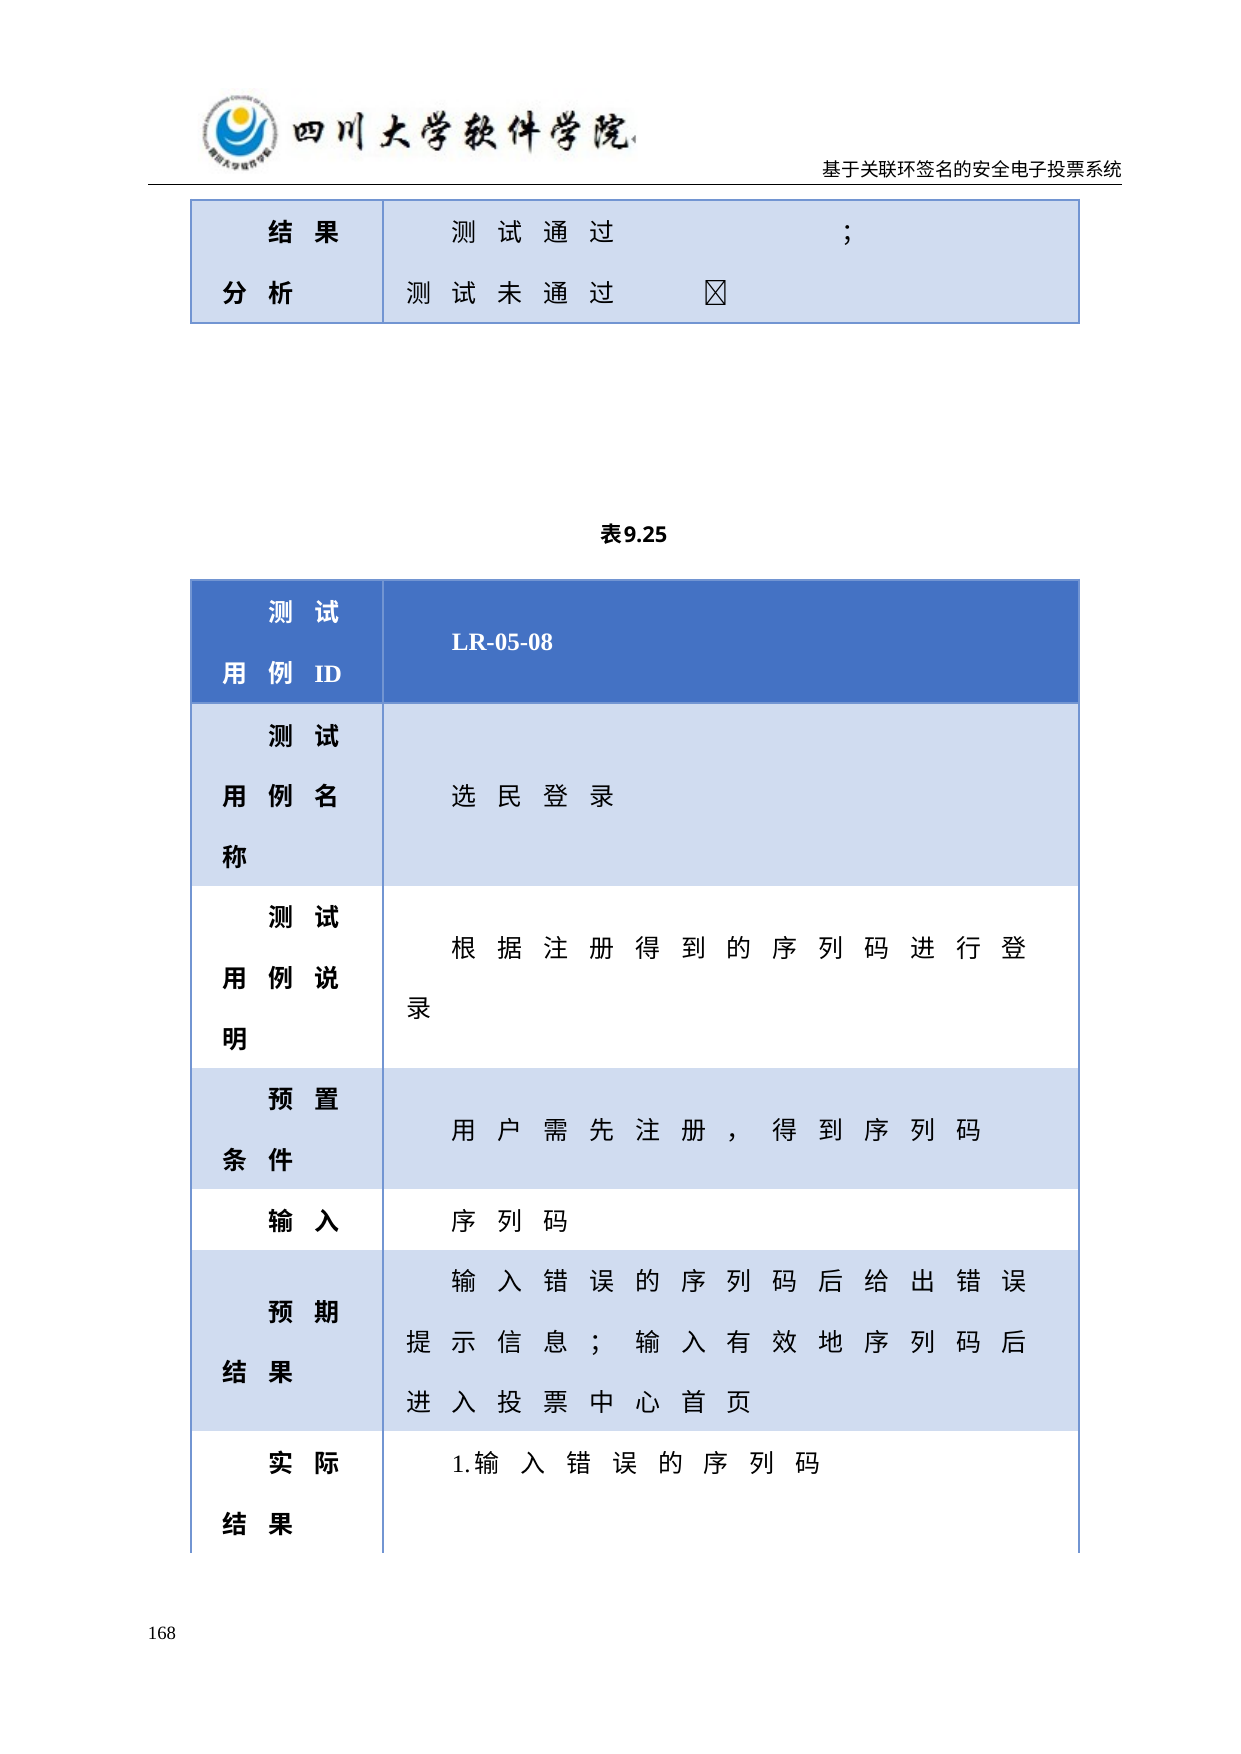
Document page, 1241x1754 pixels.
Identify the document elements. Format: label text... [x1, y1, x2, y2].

table_header LR-05-08 [384, 581, 1078, 702]
table_cell 选民登录 [384, 704, 1078, 886]
table_cell 预置条件 [192, 1068, 382, 1189]
table_cell 测试用例名称 [192, 704, 382, 886]
table_cell 实际结果 [192, 1431, 382, 1553]
table_cell 1.输入错误的序列码 2. 输入正确的序列码 [384, 1431, 1078, 1553]
table_cell 测试用例说明 [192, 886, 382, 1068]
table_cell 用户需先注册，得到序列码 [384, 1068, 1078, 1189]
picture [197, 88, 639, 177]
table_cell 输入错误的序列码后给出错误提示信息；输入有效地序列码后进入投票中心首页 [384, 1250, 1078, 1431]
table_cell 根据注册得到的序列码进行登录 [384, 886, 1078, 1068]
table_header 测试用例ID [192, 581, 382, 702]
table_cell 预期结果 [192, 1250, 382, 1431]
table_cell 输入 [192, 1189, 382, 1249]
text 表9.25 [154, 503, 1116, 563]
table_cell 结果分析 [192, 201, 382, 322]
table_cell 测试通过 ； 测试未通过 [384, 201, 1078, 322]
table_cell 序列码 [384, 1189, 1078, 1249]
